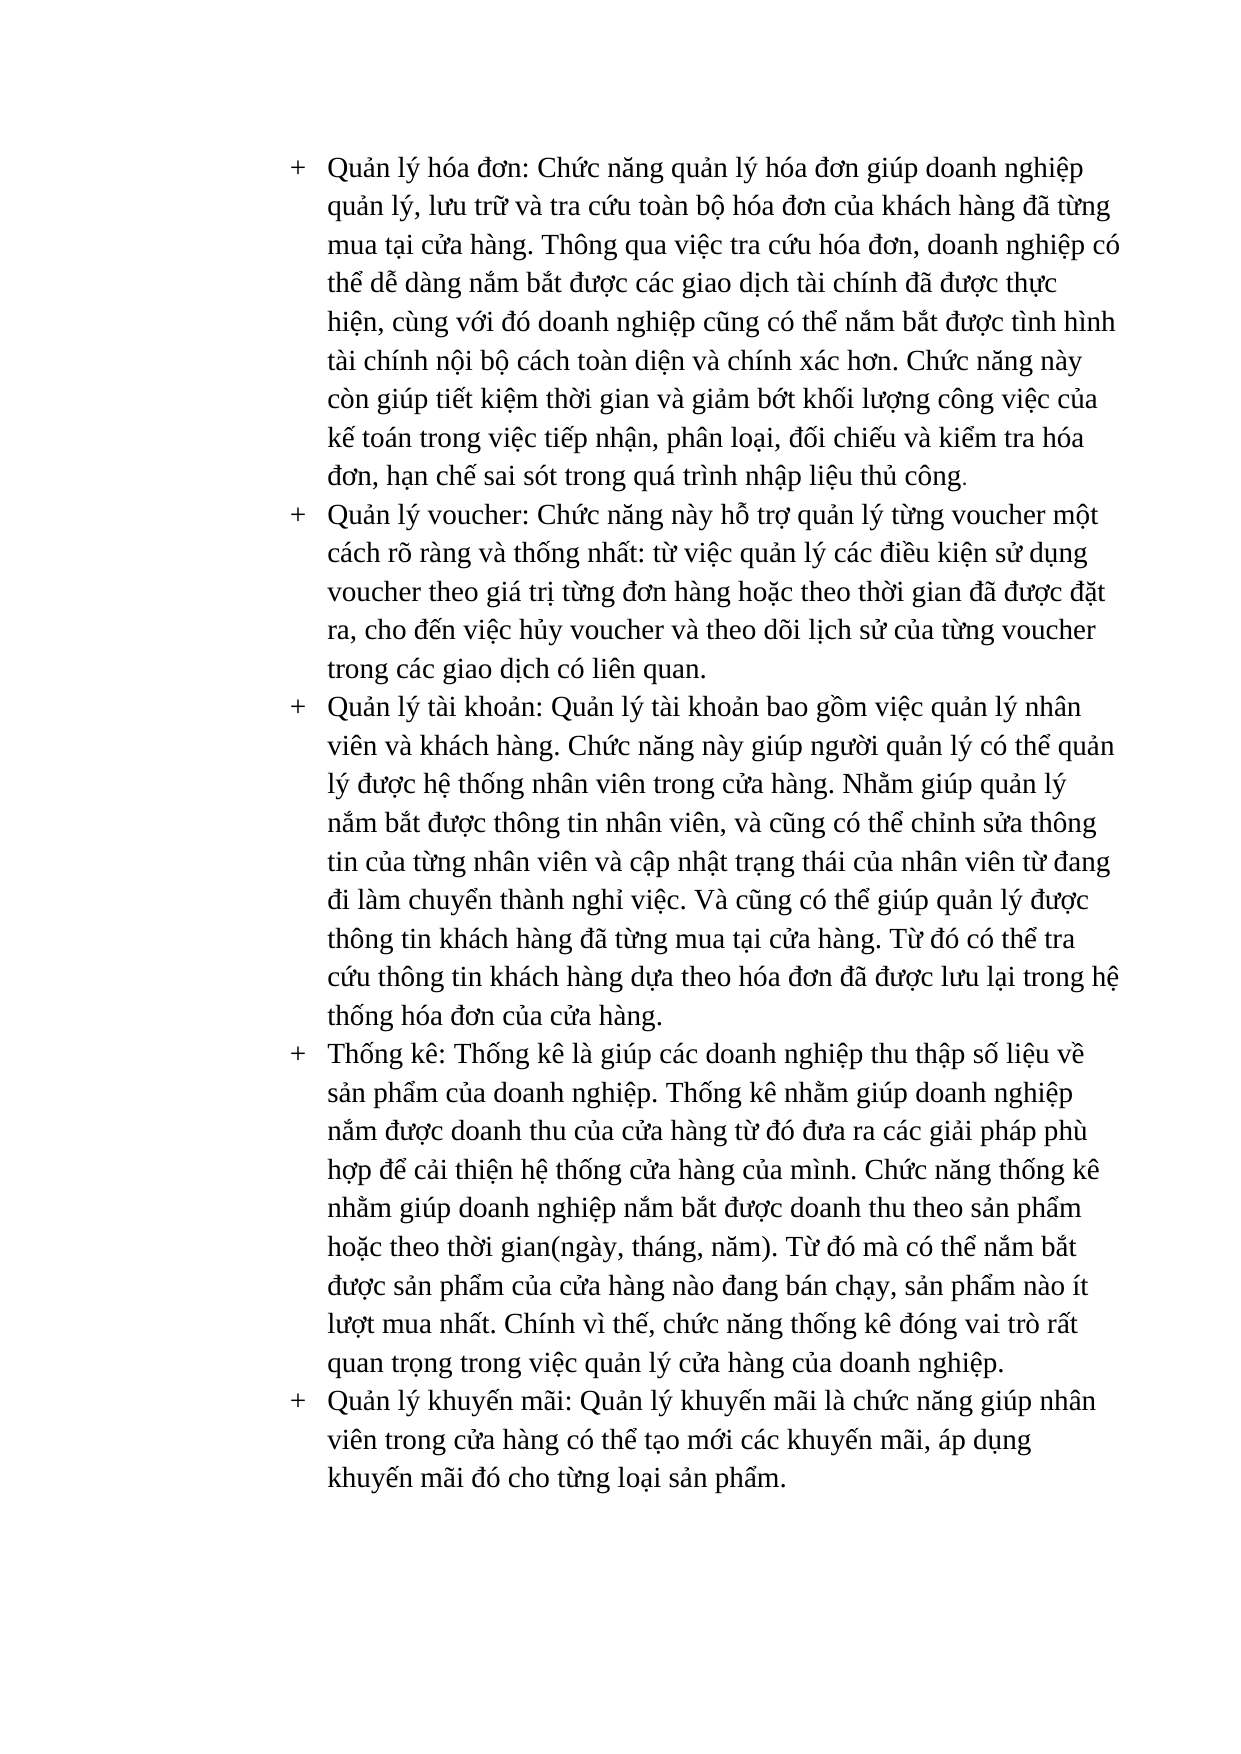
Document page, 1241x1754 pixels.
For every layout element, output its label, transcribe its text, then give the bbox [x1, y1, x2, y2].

list Thống kê: Thống kê là giúp các doanh nghiệp thu thập số liệu về sản phẩm của doanh nghiệp. Thống kê nhằm giúp doanh nghiệp nắm được doanh thu của cửa hàng từ đó đưa ra các giải pháp phù hợp để cải thiện hệ thống cửa hàng của mình. Chức năng thống kê nhằm giúp doanh nghiệp nắm bắt được doanh thu theo sản phẩm hoặc theo thời gian(ngày, tháng, năm). Từ đó mà có thể nắm bắt được sản phẩm của cửa hàng nào đang bán chạy, sản phẩm nào ít lượt mua nhất. Chính vì thế, chức năng thống kê đóng vai trò rất quan trọng trong việc quản lý cửa hàng của doanh nghiệp. [289, 1036, 1122, 1378]
list Quản lý khuyến mãi: Quản lý khuyến mãi là chức năng giúp nhân viên trong cửa hàng có thể tạo mới các khuyến mãi, áp dụng khuyến mãi đó cho từng loại sản phẩm. [289, 1383, 1122, 1494]
list Quản lý tài khoản: Quản lý tài khoản bao gồm việc quản lý nhân viên và khách hàng. Chức năng này giúp người quản lý có thể quản lý được hệ thống nhân viên trong cửa hàng. Nhằm giúp quản lý nắm bắt được thông tin nhân viên, và cũng có thể chỉnh sửa thông tin của từng nhân viên và cập nhật trạng thái của nhân viên từ đang đi làm chuyển thành nghỉ việc. Và cũng có thể giúp quản lý được thông tin khách hàng đã từng mua tại cửa hàng. Từ đó có thể tra cứu thông tin khách hàng dựa theo hóa đơn đã được lưu lại trong hệ thống hóa đơn của cửa hàng. [289, 689, 1122, 1031]
list Quản lý hóa đơn: Chức năng quản lý hóa đơn giúp doanh nghiệp quản lý, lưu trữ và tra cứu toàn bộ hóa đơn của khách hàng đã từng mua tại cửa hàng. Thông qua việc tra cứu hóa đơn, doanh nghiệp có thể dễ dàng nắm bắt được các giao dịch tài chính đã được thực hiện, cùng với đó doanh nghiệp cũng có thể nắm bắt được tình hình tài chính nội bộ cách toàn diện và chính xác hơn. Chức năng này còn giúp tiết kiệm thời gian và giảm bớt khối lượng công việc của kế toán trong việc tiếp nhận, phân loại, đối chiếu và kiểm tra hóa đơn, hạn chế sai sót trong quá trình nhập liệu thủ công. [289, 150, 1122, 492]
list Quản lý voucher: Chức năng này hỗ trợ quản lý từng voucher một cách rõ ràng và thống nhất: từ việc quản lý các điều kiện sử dụng voucher theo giá trị từng đơn hàng hoặc theo thời gian đã được đặt ra, cho đến việc hủy voucher và theo dõi lịch sử của từng voucher trong các giao dịch có liên quan. [289, 497, 1122, 684]
